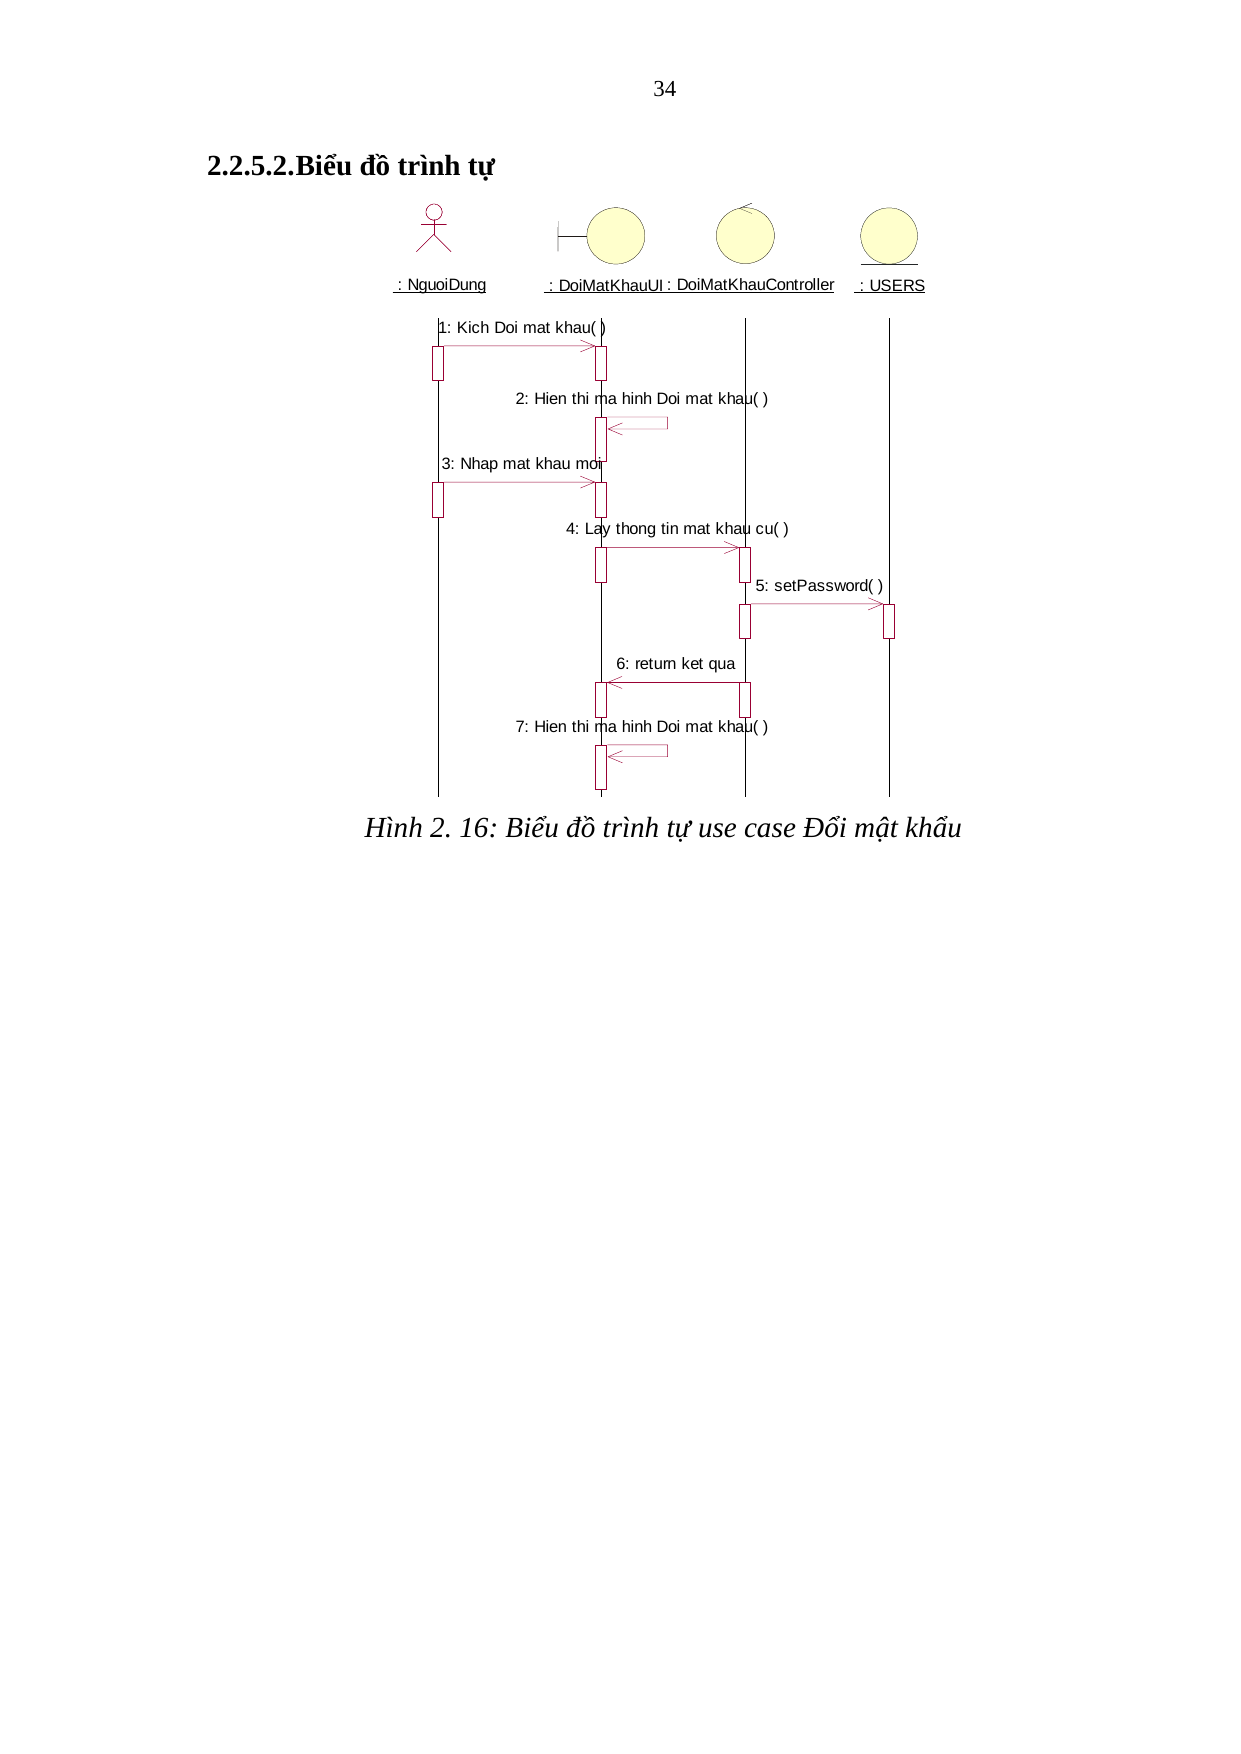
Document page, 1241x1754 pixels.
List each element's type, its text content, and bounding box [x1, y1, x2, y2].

text Hình 2. 16: Biểu đồ trình tự use case Đổi mật khẩu [207, 810, 1122, 843]
subtitle Biểu đồ trình tự [207, 148, 1122, 181]
